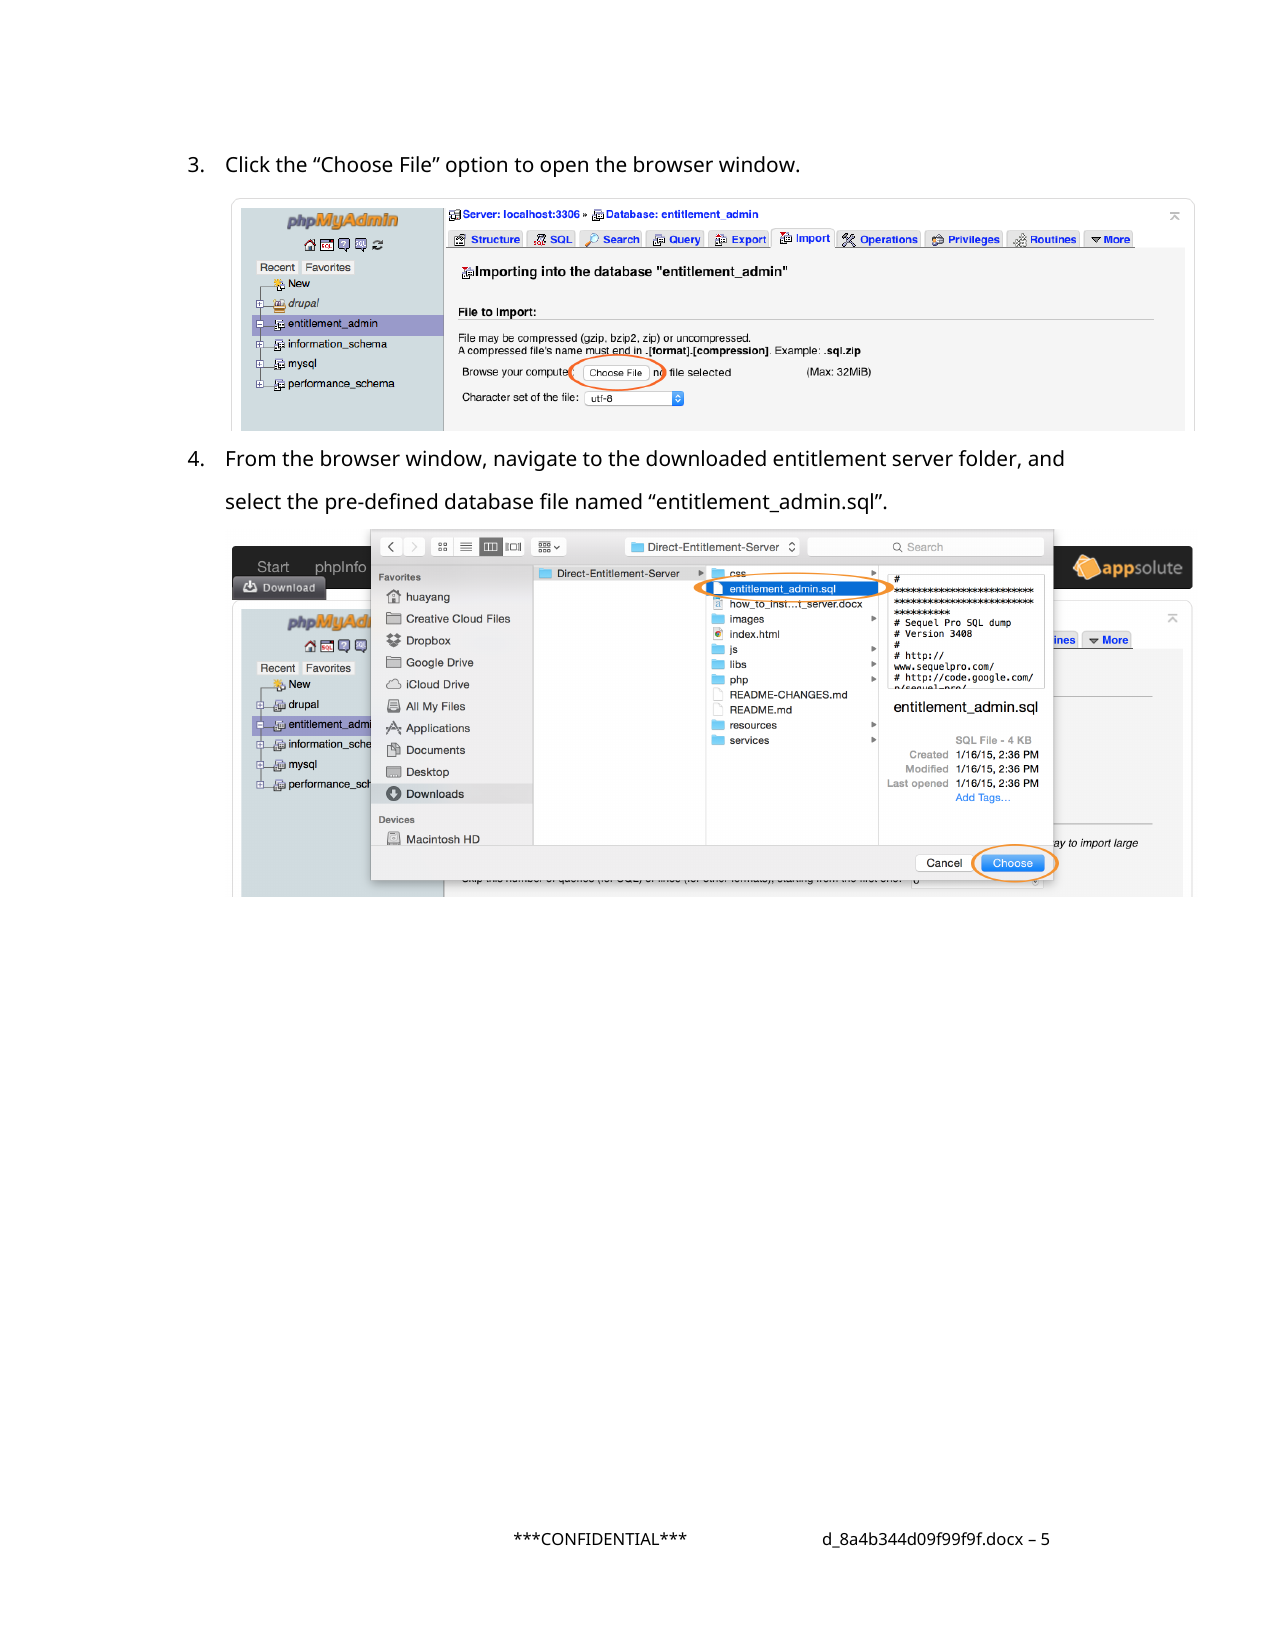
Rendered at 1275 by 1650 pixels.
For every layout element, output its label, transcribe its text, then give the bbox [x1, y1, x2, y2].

picture [225, 529, 1199, 897]
picture [225, 192, 1200, 431]
